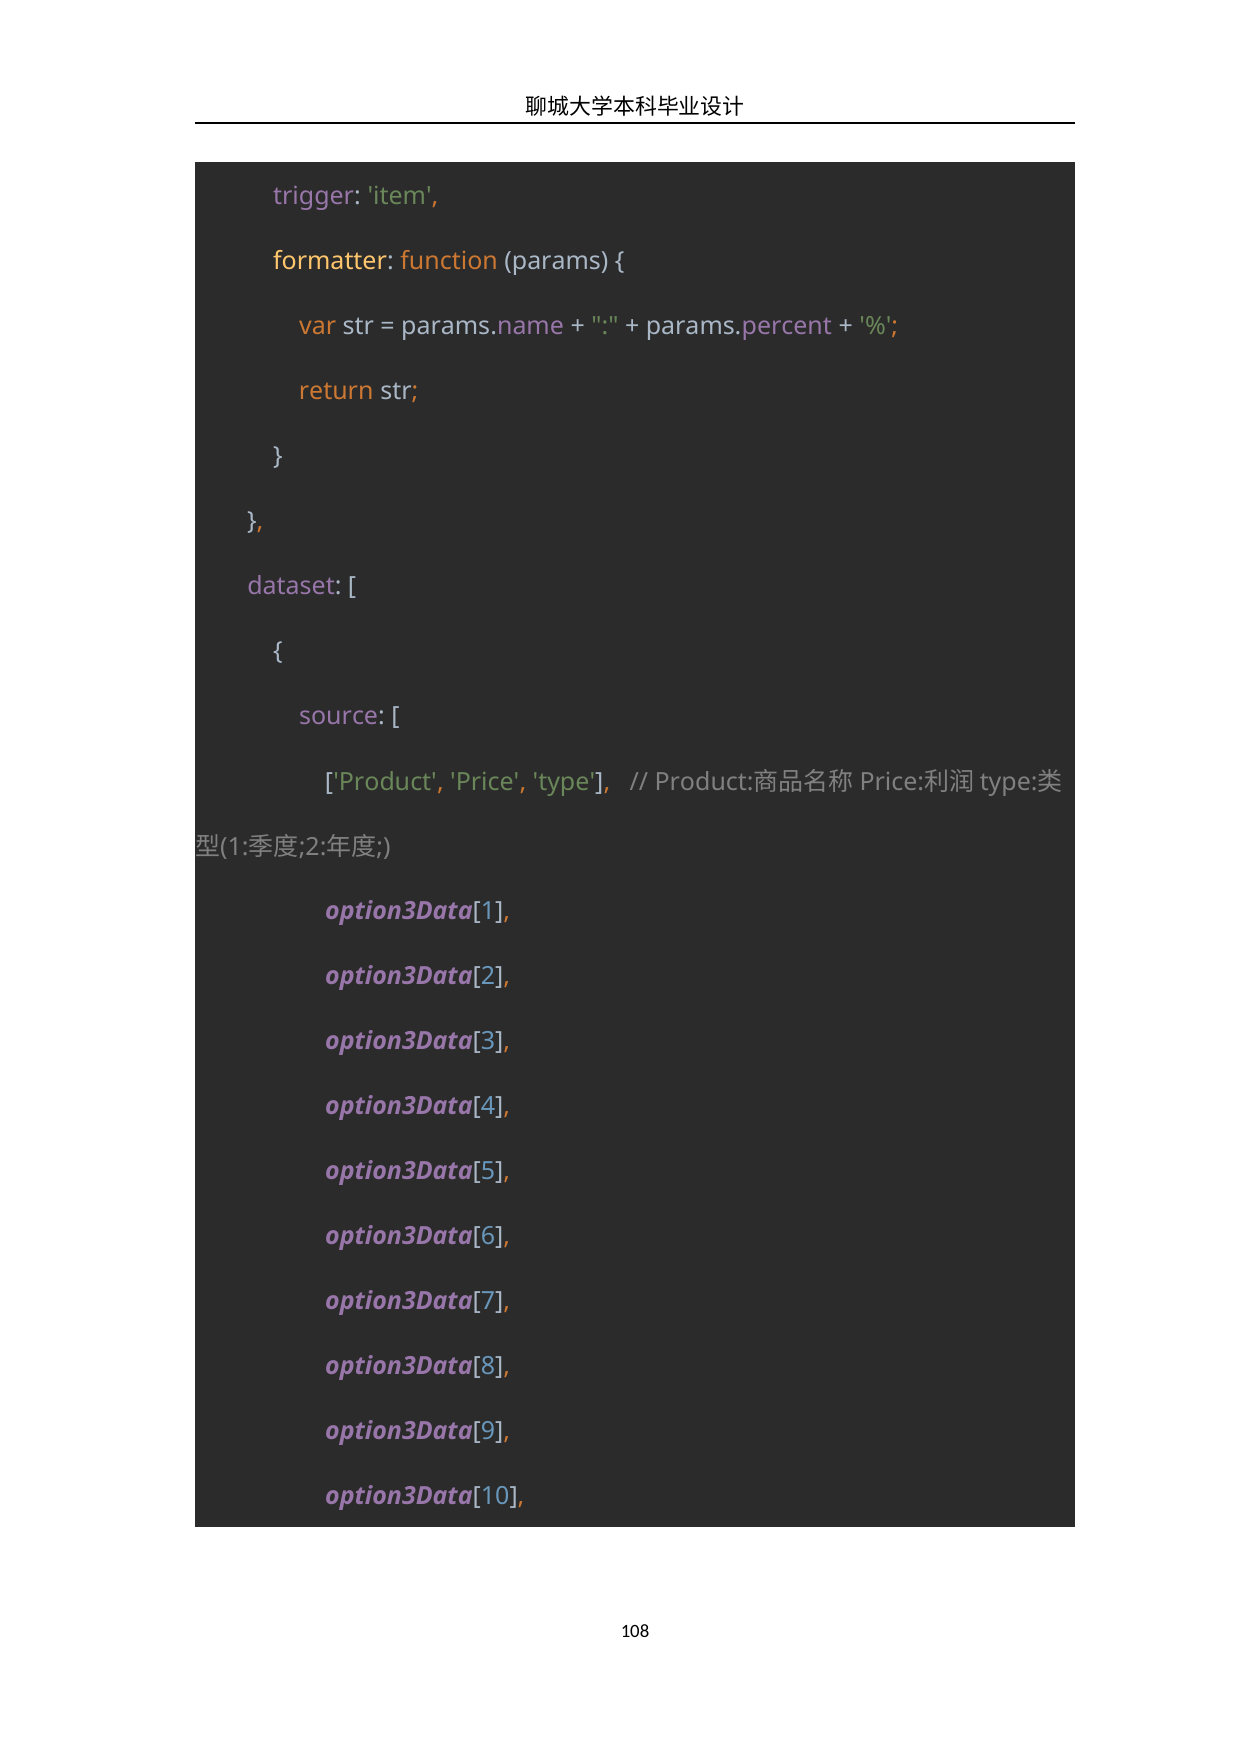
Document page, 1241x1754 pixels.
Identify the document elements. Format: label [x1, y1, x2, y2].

text [195, 162, 1075, 1527]
